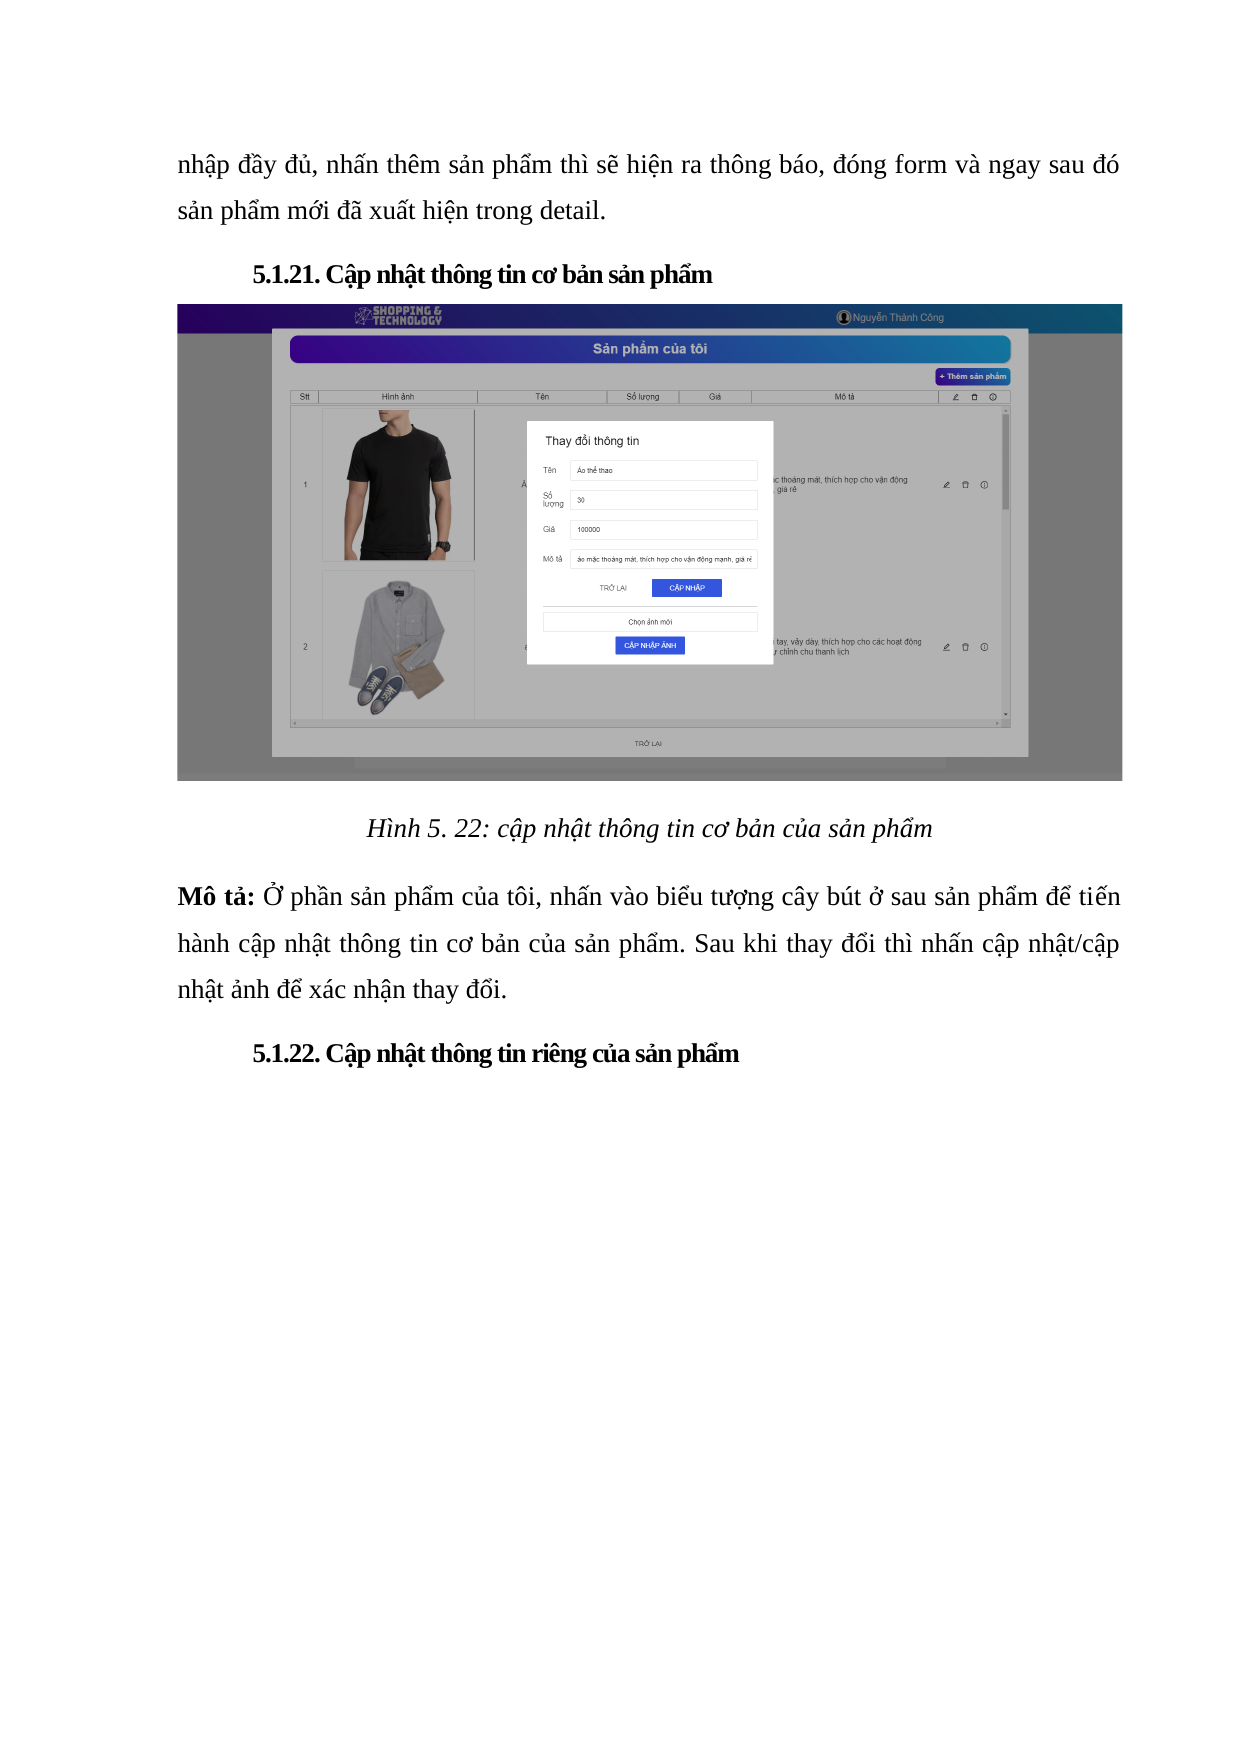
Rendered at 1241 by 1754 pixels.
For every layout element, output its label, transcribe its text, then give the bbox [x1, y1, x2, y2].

title 5.1.21. Cập nhật thông tin cơ bản sản phẩm [177, 258, 1122, 289]
text Hình 5. 22: cập nhật thông tin cơ bản của sản phẩm [177, 813, 1122, 844]
text Mô tả: Ở phần sản phẩm của tôi, nhấn vào biểu tượng cây bút ở sau sản phẩm để tiến hành cập nhật thông tin cơ bản của sản phẩm. Sau khi thay đổi thì nhấn cập nhật/cập nhật ảnh để xác nhận thay đổi. [177, 880, 1122, 1004]
title 5.1.22. Cập nhật thông tin riêng của sản phẩm [177, 1037, 1122, 1068]
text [177, 148, 1122, 226]
picture [177, 304, 1123, 781]
